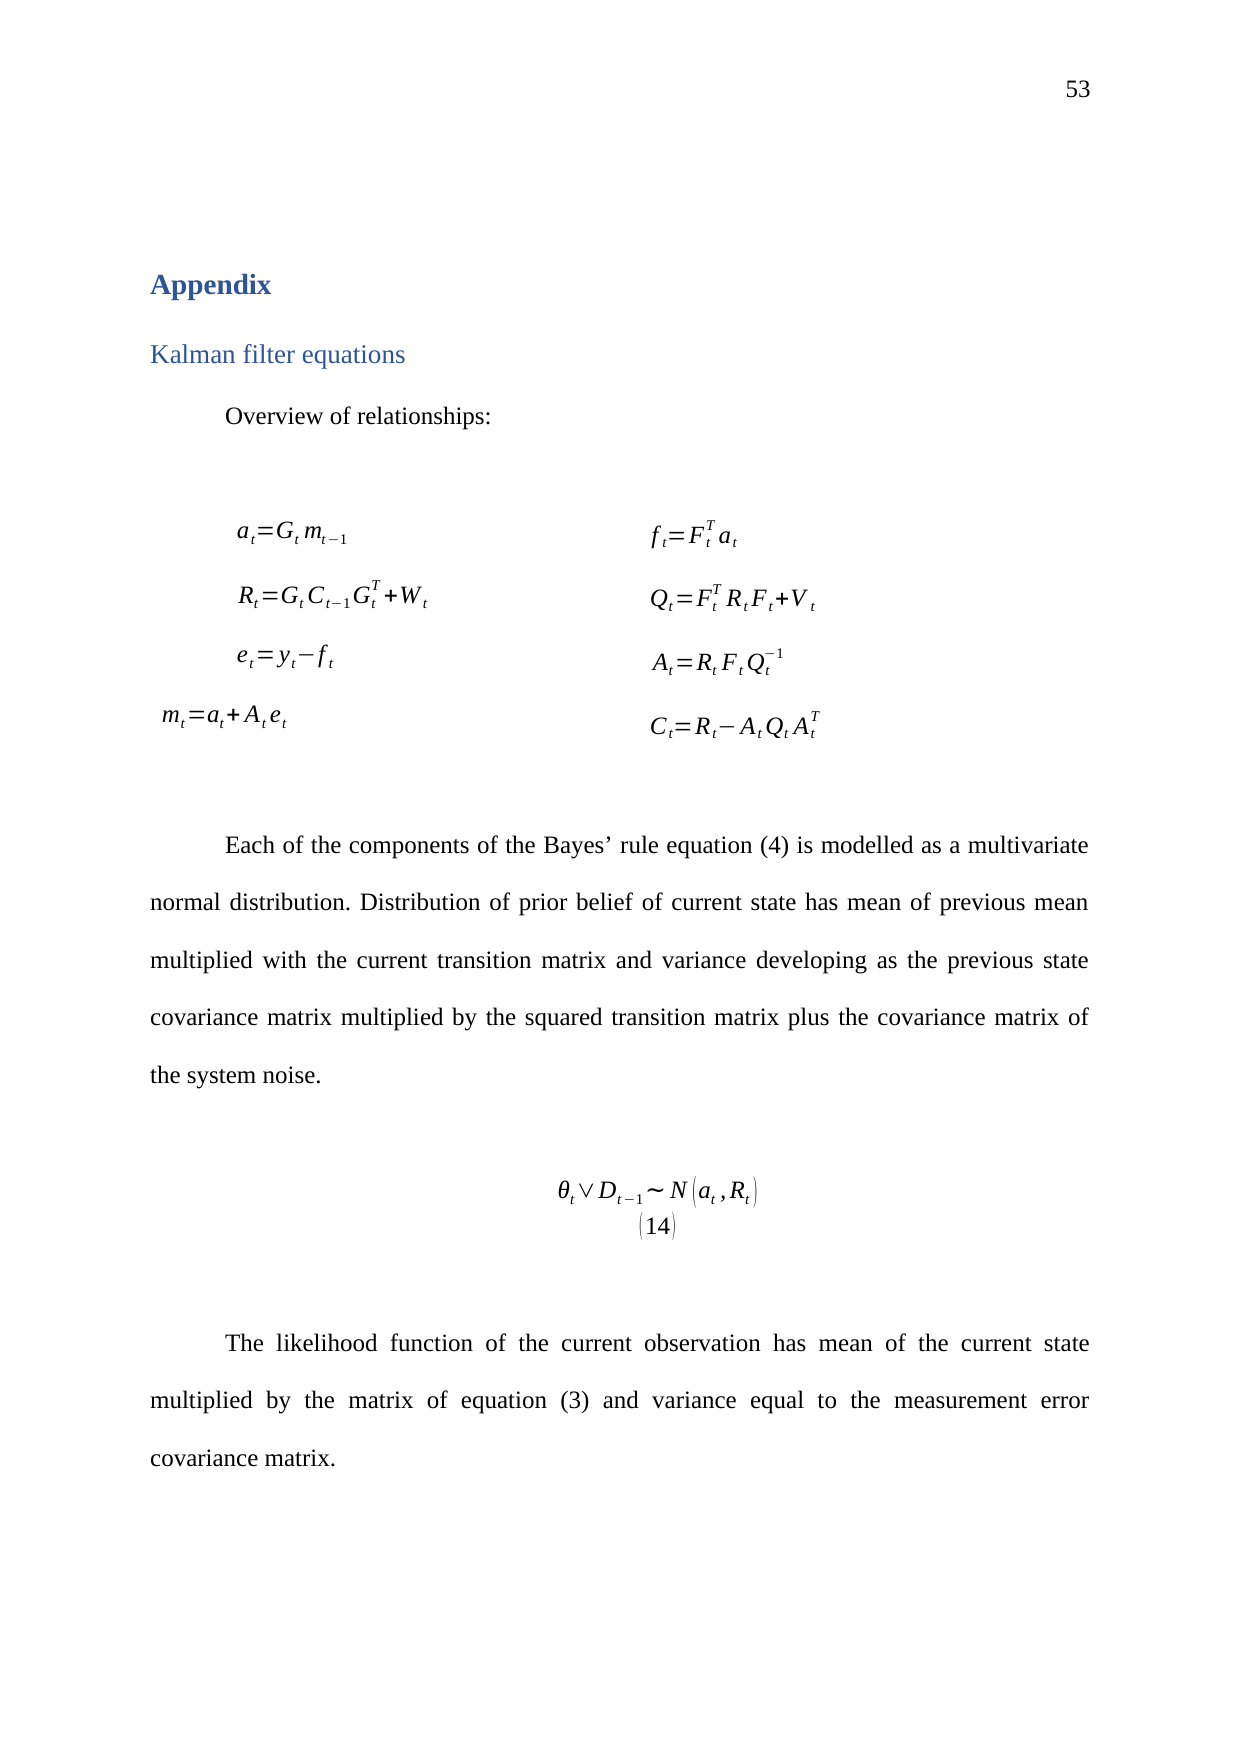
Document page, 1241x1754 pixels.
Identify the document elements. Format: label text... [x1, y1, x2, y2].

table_header [151, 517, 563, 829]
text Each of the components of the Bayes’ rule equation (4) is modelled as a multivariate normal distribution. Distribution of prior belief of current state has mean of previous mean multiplied with the current transition matrix and variance developing as the previous state covariance matrix multiplied by the squared transition matrix plus the covariance matrix of the system noise. [150, 830, 1090, 1088]
text Overview of relationships: [150, 401, 1090, 429]
table_header [564, 517, 1089, 829]
subtitle Kalman filter equations [150, 338, 1090, 369]
text The likelihood function of the current observation has mean of the current state multiplied by the matrix of equation (3) and variance equal to the measurement error covariance matrix. [150, 1328, 1090, 1471]
subtitle Appendix [150, 267, 1090, 301]
